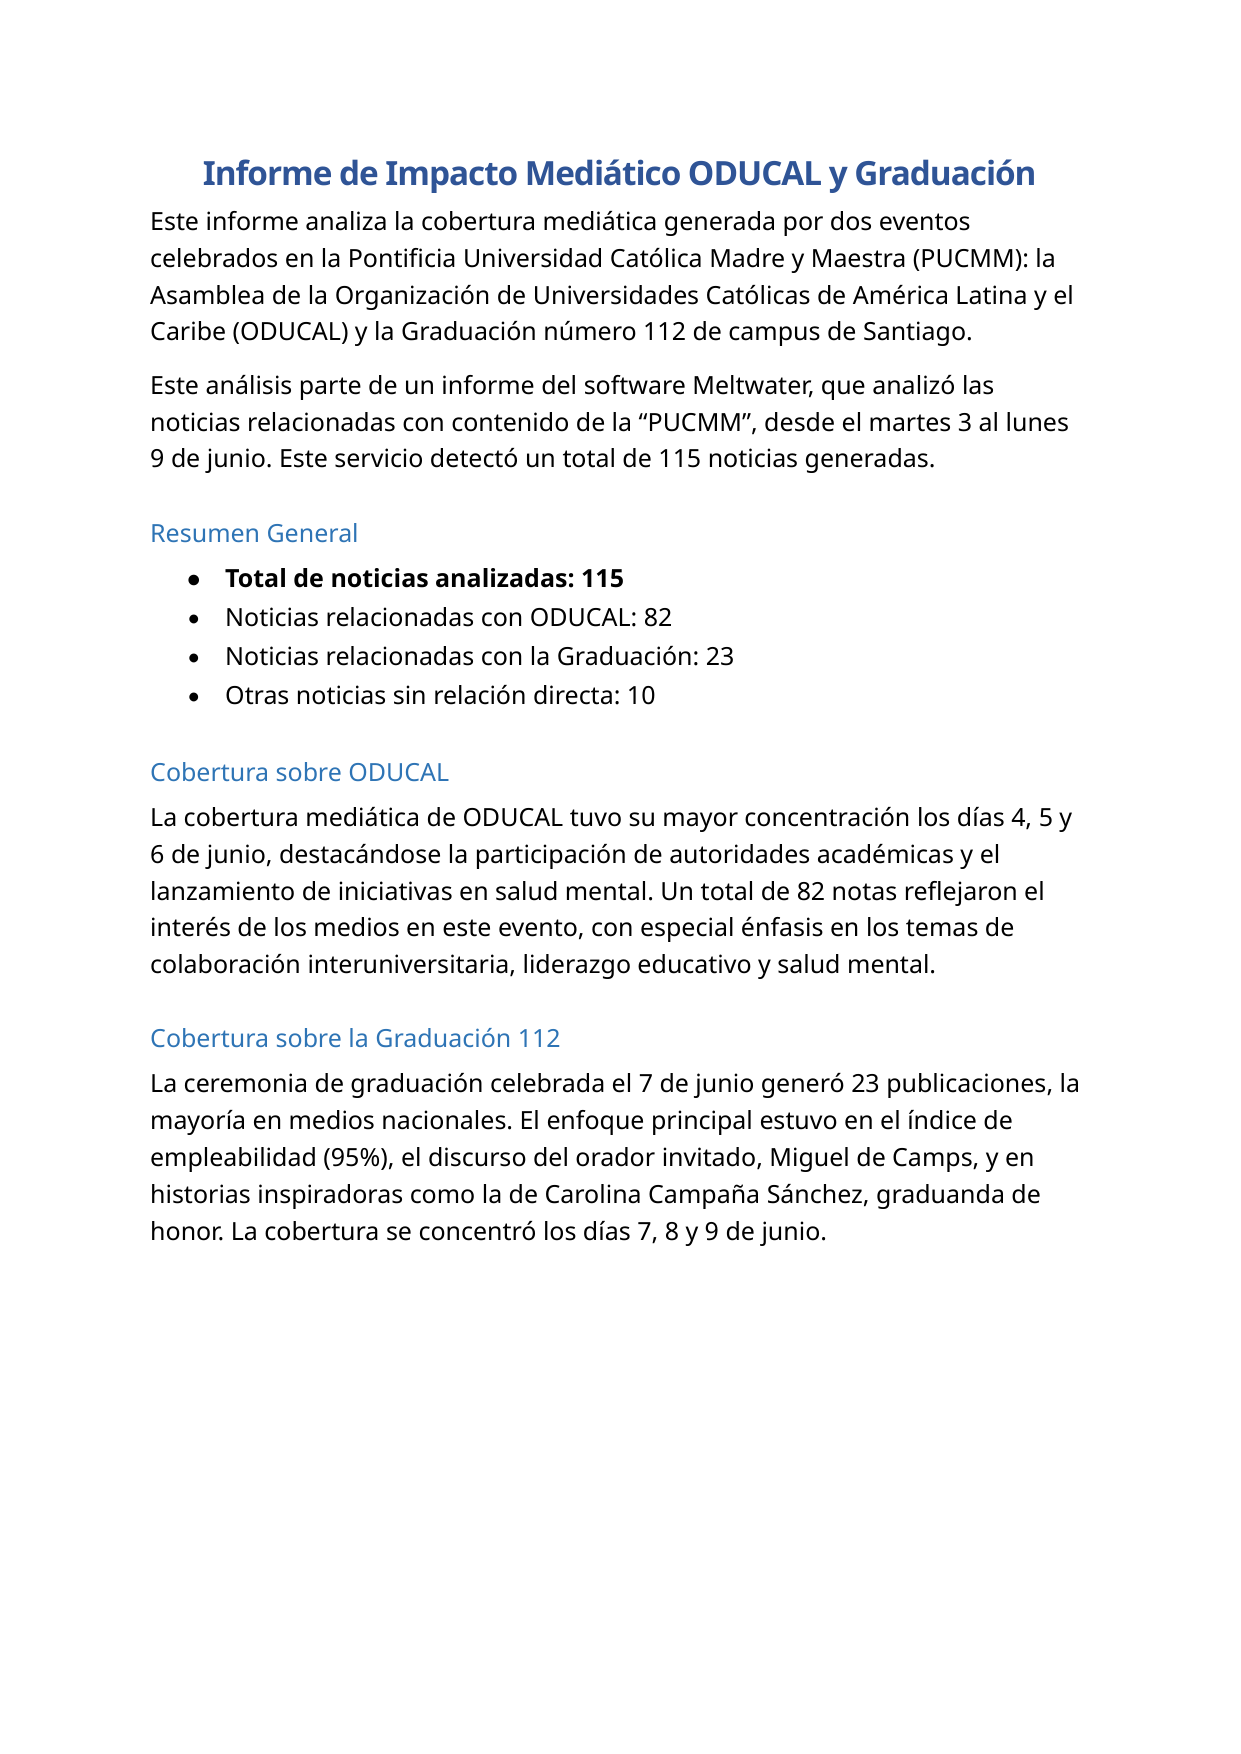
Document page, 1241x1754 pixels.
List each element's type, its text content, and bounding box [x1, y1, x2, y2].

list Otras noticias sin relación directa: 10 [187, 678, 1090, 712]
text La ceremonia de graduación celebrada el 7 de junio generó 23 publicaciones, la mayoría en medios nacionales. El enfoque principal estuvo en el índice de empleabilidad (95%), el discurso del orador invitado, Miguel de Camps, y en historias inspiradoras como la de Carolina Campaña Sánchez, graduanda de honor. La cobertura se concentró los días 7, 8 y 9 de junio. [150, 1066, 1090, 1247]
text Este informe analiza la cobertura mediática generada por dos eventos celebrados en la Pontificia Universidad Católica Madre y Maestra (PUCMM): la Asamblea de la Organización de Universidades Católicas de América Latina y el Caribe (ODUCAL) y la Graduación número 112 de campus de Santiago. [150, 204, 1090, 348]
list Noticias relacionadas con ODUCAL: 82 [187, 599, 1090, 634]
subtitle Cobertura sobre la Graduación 112 [150, 1021, 1090, 1055]
text Este análisis parte de un informe del software Meltwater, que analizó las noticias relacionadas con contenido de la “PUCMM”, desde el martes 3 al lunes 9 de junio. Este servicio detectó un total de 115 noticias generadas. [150, 367, 1090, 475]
list Noticias relacionadas con la Graduación: 23 [187, 639, 1090, 673]
subtitle Resumen General [150, 515, 1090, 549]
title Informe de Impacto Mediático ODUCAL y Graduación [150, 150, 1090, 195]
text La cobertura mediática de ODUCAL tuvo su mayor concentración los días 4, 5 y 6 de junio, destacándose la participación de autoridades académicas y el lanzamiento de iniciativas en salud mental. Un total de 82 notas reflejaron el interés de los medios en este evento, con especial énfasis en los temas de colaboración interuniversitaria, liderazgo educativo y salud mental. [150, 800, 1090, 981]
subtitle Cobertura sobre ODUCAL [150, 754, 1090, 789]
list Total de noticias analizadas: 115 [187, 560, 1090, 594]
